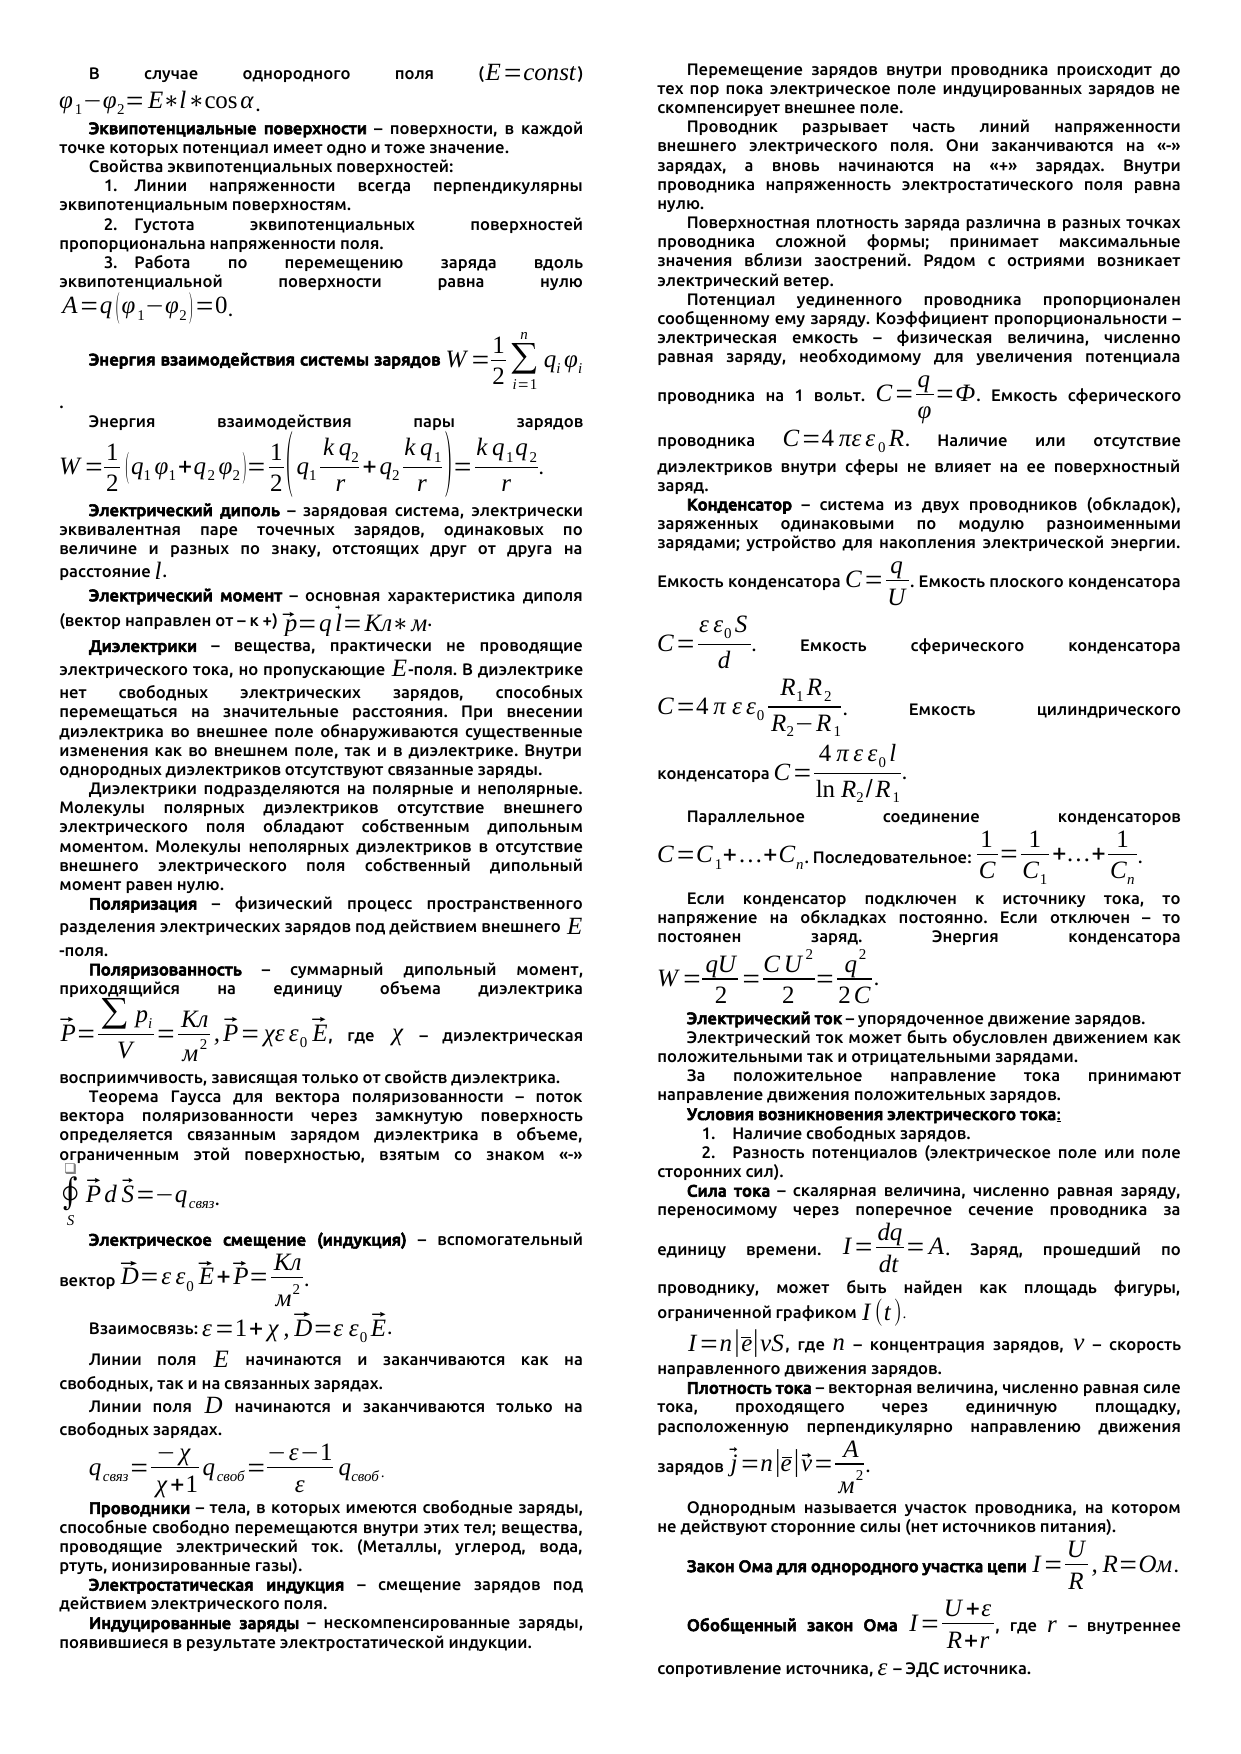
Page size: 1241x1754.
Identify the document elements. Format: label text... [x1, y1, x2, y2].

text Линии поля начинаются и заканчиваются только на свободных зарядах. [59, 1392, 583, 1439]
text Условия возникновения электрического тока: [657, 1104, 1181, 1123]
text . [59, 1439, 583, 1498]
text Плотность тока – векторная величина, численно равная силе тока, проходящего через единичную площадку, расположенную перпендикулярно направлению движения зарядов . [657, 1378, 1181, 1498]
text Электрическое смещение (индукция) – вспомогательный вектор . [59, 1229, 583, 1311]
text Параллельное соединение конденсаторов . Последовательное: . [657, 806, 1181, 888]
text Взаимосвязь: . [59, 1311, 583, 1345]
text Энергия взаимодействия системы зарядов . [59, 325, 583, 412]
text Если конденсатор подключен к источнику тока, то напряжение на обкладках постоянно. Если отключен – то постоянен заряд. Энергия конденсатора . [657, 888, 1181, 1008]
text Электростатическая индукция – смещение зарядов под действием электрического поля. [59, 1574, 583, 1613]
text Электрический момент – основная характеристика диполя (вектор направлен от – к +) . [59, 585, 583, 636]
list Разность потенциалов (электрическое поле или поле сторонних сил). [657, 1142, 1181, 1181]
text Диэлектрики – вещества, практически не проводящие электрического тока, но пропускающие -поля. В диэлектрике нет свободных электрических зарядов, способных перемещаться на значительные расстояния. При внесении диэлектрика во внешнее поле обнаруживаются существенные изменения как во внешнем поле, так и в диэлектрике. Внутри однородных диэлектриков отсутствуют связанные заряды. [59, 636, 583, 778]
text Энергия взаимодействия пары зарядов . [59, 412, 583, 500]
text , где – концентрация зарядов, – скорость направленного движения зарядов. [657, 1327, 1181, 1378]
text За положительное направление тока принимают направление движения положительных зарядов. [657, 1066, 1181, 1104]
text Обобщенный закон Ома , где – внутреннее сопротивление источника, – ЭДС источника. [657, 1595, 1181, 1682]
text Конденсатор – система из двух проводников (обкладок), заряженных одинаковыми по модулю разноименными зарядами; устройство для накопления электрической энергии. Емкость конденсатора . Емкость плоского конденсатора . Емкость сферического конденсатора . Емкость цилиндрического конденсатора . [657, 494, 1181, 806]
text Эквипотенциальные поверхности – поверхности, в каждой точке которых потенциал имеет одно и тоже значение. [59, 118, 583, 156]
text Индуцированные заряды – нескомпенсированные заряды, появившиеся в результате электростатической индукции. [59, 1613, 583, 1651]
text Свойства эквипотенциальных поверхностей: [59, 156, 583, 176]
list Работа по перемещению заряда вдоль эквипотенциальной поверхности равна нулю . [59, 252, 583, 325]
text Поляризованность – суммарный дипольный момент, приходящийся на единицу объема диэлектрика , где – диэлектрическая восприимчивость, зависящая только от свойств диэлектрика. [59, 959, 583, 1086]
text Однородным называется участок проводника, на котором не действуют сторонние силы (нет источников питания). [657, 1498, 1181, 1536]
text Потенциал уединенного проводника пропорционален сообщенному ему заряду. Коэффициент пропорциональности – электрическая емкость – физическая величина, численно равная заряду, необходимому для увеличения потенциала проводника на 1 вольт. . Емкость сферического проводника . Наличие или отсутствие диэлектриков внутри сферы не влияет на ее поверхностный заряд. [657, 289, 1181, 494]
text Линии поля начинаются и заканчиваются как на свободных, так и на связанных зарядах. [59, 1345, 583, 1392]
text Проводник разрывает часть линий напряженности внешнего электрического поля. Они заканчиваются на «-» зарядах, а вновь начинаются на «+» зарядах. Внутри проводника напряженность электростатического поля равна нулю. [657, 117, 1181, 212]
text В случае однородного поля () . [59, 59, 583, 118]
text Проводники – тела, в которых имеются свободные заряды, способные свободно перемещаются внутри этих тел; вещества, проводящие электрический ток. (Металлы, углерод, вода, ртуть, ионизированные газы). [59, 1498, 583, 1574]
text Перемещение зарядов внутри проводника происходит до тех пор пока электрическое поле индуцированных зарядов не скомпенсирует внешнее поле. [657, 59, 1181, 117]
text Поляризация – физический процесс пространственного разделения электрических зарядов под действием внешнего -поля. [59, 893, 583, 959]
text Электрический диполь – зарядовая система, электрически эквивалентная паре точечных зарядов, одинаковых по величине и разных по знаку, отстоящих друг от друга на расстояние . [59, 500, 583, 585]
text Теорема Гаусса для вектора поляризованности – поток вектора поляризованности через замкнутую поверхность определяется связанным зарядом диэлектрика в объеме, ограниченным этой поверхностью, взятым со знаком «-» . [59, 1086, 583, 1229]
text Диэлектрики подразделяются на полярные и неполярные. Молекулы полярных диэлектриков отсутствие внешнего электрического поля обладают собственным дипольным моментом. Молекулы неполярных диэлектриков в отсутствие внешнего электрического поля собственный дипольный момент равен нулю. [59, 778, 583, 893]
text Электрический ток может быть обусловлен движением как положительными так и отрицательными зарядами. [657, 1027, 1181, 1066]
text Сила тока – скалярная величина, численно равная заряду, переносимому через поперечное сечение проводника за единицу времени. . Заряд, прошедший по проводнику, может быть найден как площадь фигуры, ограниченной графиком . [657, 1181, 1181, 1327]
text Закон Ома для однородного участка цепи . [657, 1536, 1181, 1595]
list Густота эквипотенциальных поверхностей пропорциональна напряженности поля. [59, 214, 583, 252]
text Электрический ток – упорядоченное движение зарядов. [657, 1008, 1181, 1027]
text Поверхностная плотность заряда различна в разных точках проводника сложной формы; принимает максимальные значения вблизи заострений. Рядом с остриями возникает электрический ветер. [657, 212, 1181, 289]
list Наличие свободных зарядов. [657, 1123, 1181, 1142]
list Линии напряженности всегда перпендикулярны эквипотенциальным поверхностям. [59, 176, 583, 214]
